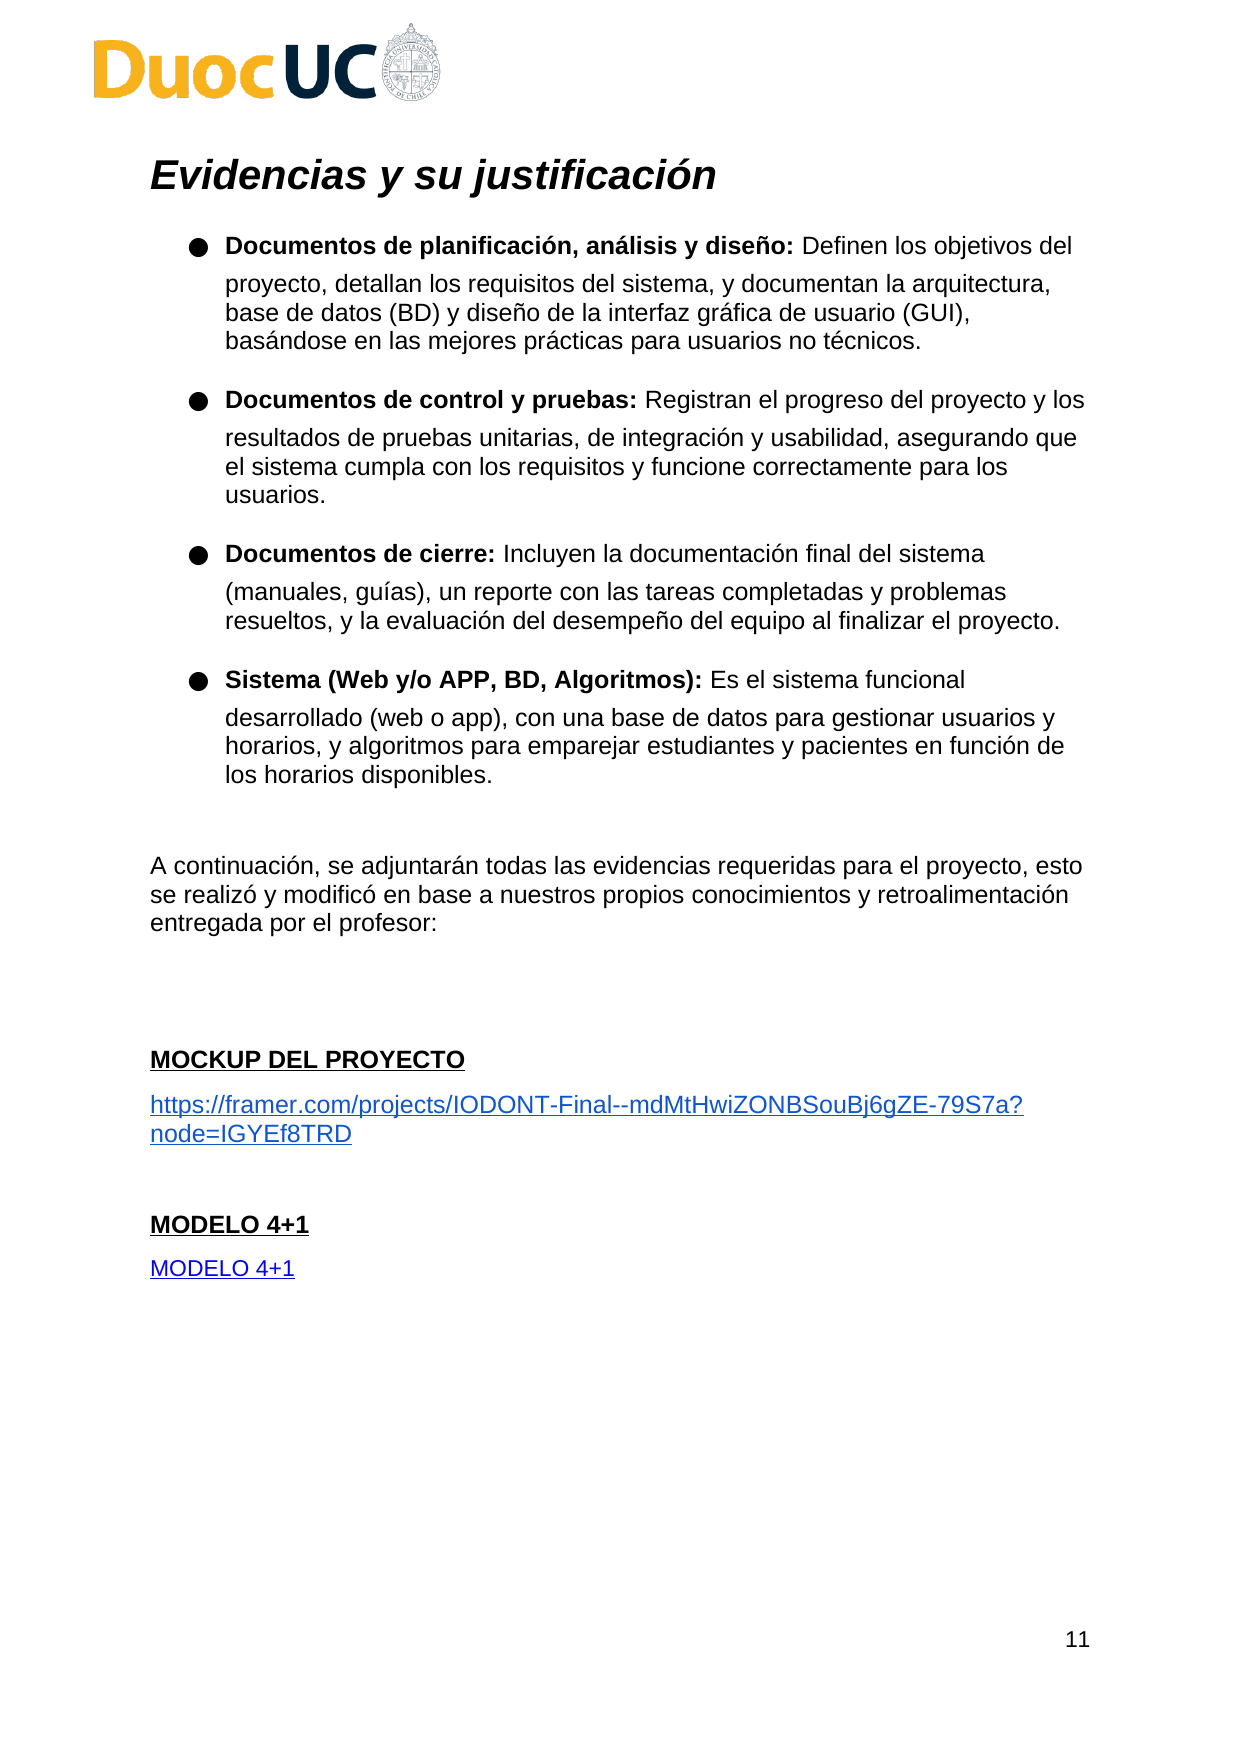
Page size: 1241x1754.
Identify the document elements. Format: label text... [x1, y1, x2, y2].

list Documentos de control y pruebas: Registran el progreso del proyecto y los resultados de pruebas unitarias, de integración y usabilidad, asegurando que el sistema cumpla con los requisitos y funcione correctamente para los usuarios. [187, 372, 1090, 509]
text MODELO 4+1 [150, 1210, 1090, 1238]
text A continuación, se adjuntarán todas las evidencias requeridas para el proyecto, esto se realizó y modificó en base a nuestros propios conocimientos y retroalimentación entregada por el profesor: [150, 851, 1090, 937]
text https://framer.com/projects/IODONT-Final--mdMtHwiZONBSouBj6gZE-79S7a?node=IGYEf8TRD [150, 1090, 1090, 1148]
list Sistema (Web y/o APP, BD, Algoritmos): Es el sistema funcional desarrollado (web o app), con una base de datos para gestionar usuarios y horarios, y algoritmos para emparejar estudiantes y pacientes en función de los horarios disponibles. [187, 651, 1090, 789]
picture [89, 18, 445, 106]
subtitle Evidencias y su justificación [150, 150, 1090, 198]
list Documentos de planificación, análisis y diseño: Definen los objetivos del proyecto, detallan los requisitos del sistema, y documentan la arquitectura, base de datos (BD) y diseño de la interfaz gráfica de usuario (GUI), basándose en las mejores prácticas para usuarios no técnicos. [187, 218, 1090, 355]
text MOCKUP DEL PROYECTO [150, 1045, 1090, 1073]
text MODELO 4+1 [150, 1255, 1090, 1281]
list Documentos de cierre: Incluyen la documentación final del sistema (manuales, guías), un reporte con las tareas completadas y problemas resueltos, y la evaluación del desempeño del equipo al finalizar el proyecto. [187, 526, 1090, 635]
